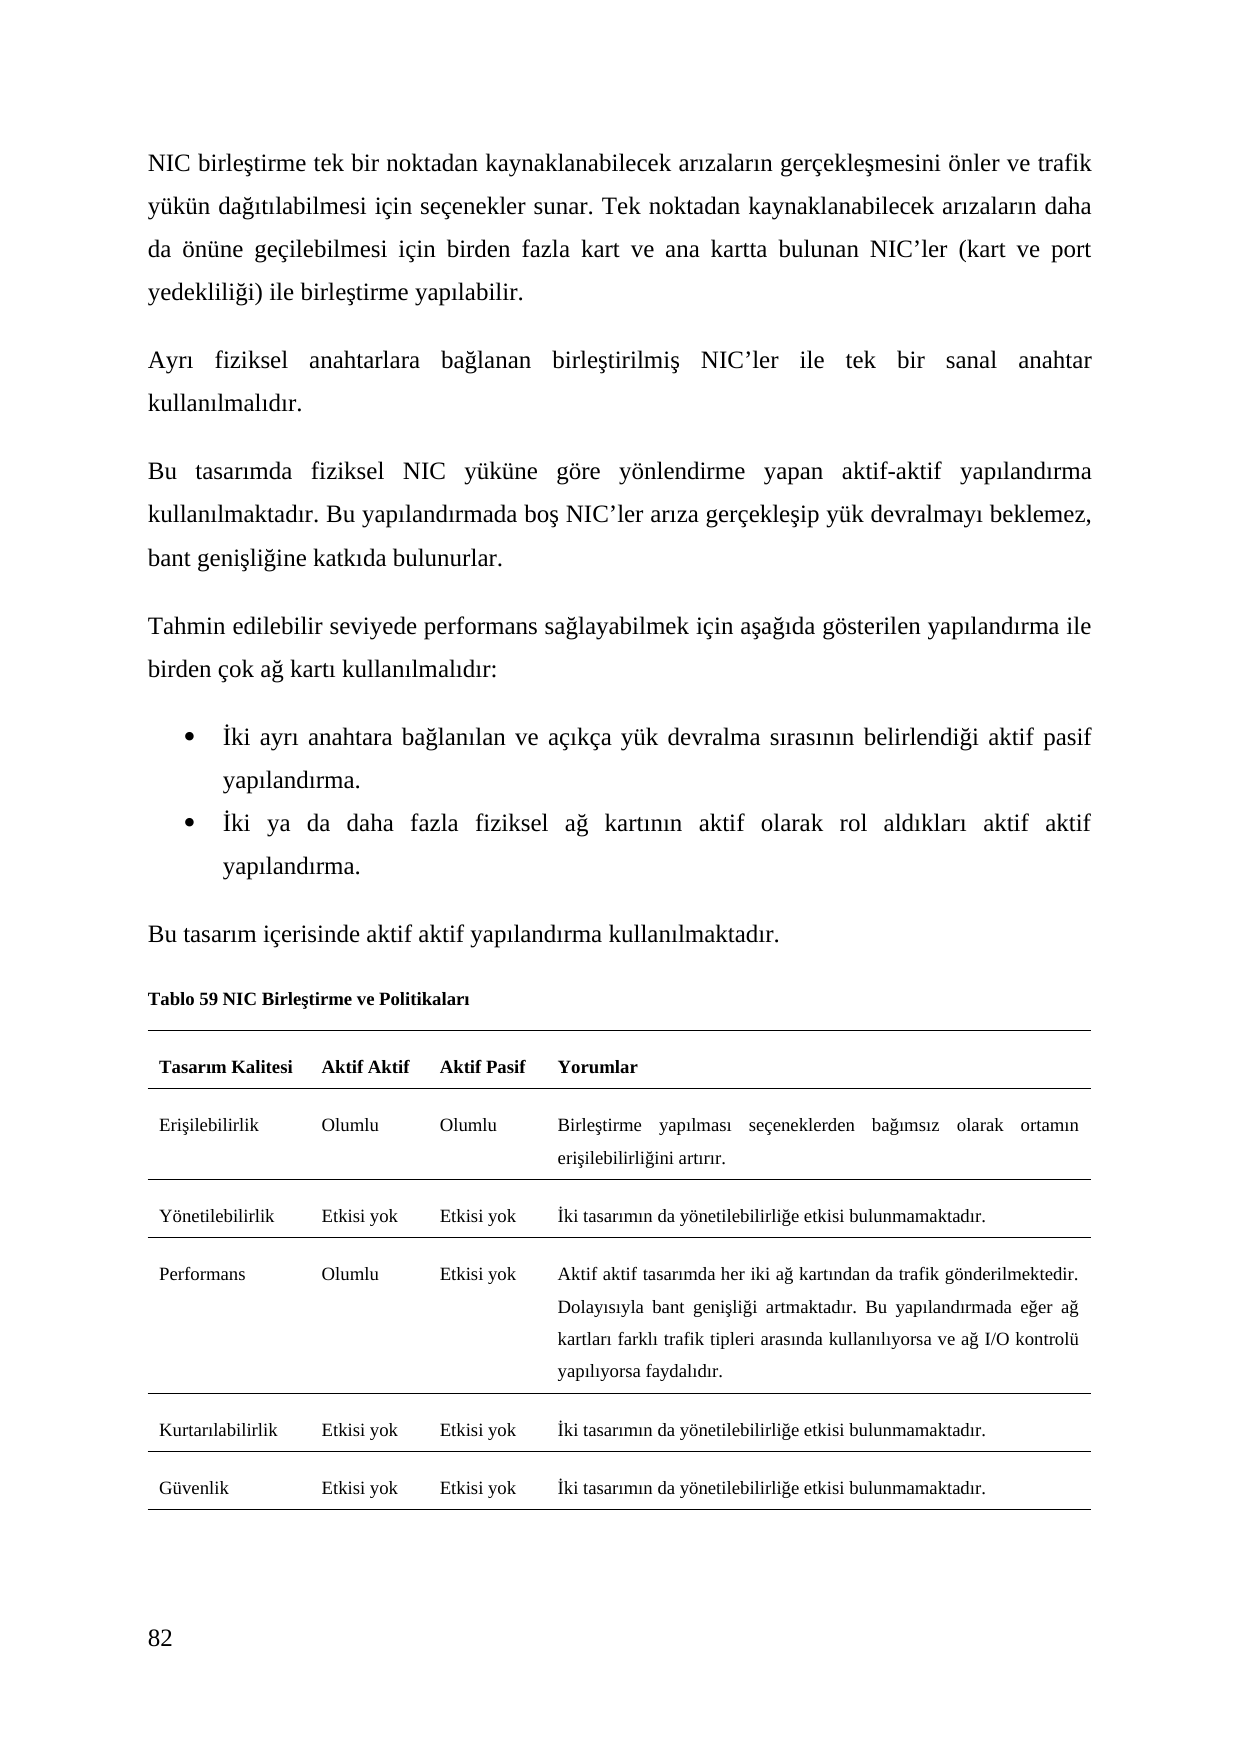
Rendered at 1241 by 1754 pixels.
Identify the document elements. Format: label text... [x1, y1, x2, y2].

table_cell Erişilebilirlik [148, 1089, 310, 1179]
table_cell Etkisi yok [428, 1452, 546, 1509]
table_cell Etkisi yok [310, 1394, 428, 1451]
table_cell Aktif aktif tasarımda her iki ağ kartından da trafik gönderilmektedir. Dolayısıyla bant genişliği artmaktadır. Bu yapılandırmada eğer ağ kartları farklı trafik tipleri arasında kullanılıyorsa ve ağ I/O kontrolü yapılıyorsa faydalıdır. [546, 1238, 1091, 1392]
table_cell Etkisi yok [428, 1180, 546, 1237]
table_cell Yönetilebilirlik [148, 1180, 310, 1237]
table_header Aktif Aktif [310, 1031, 428, 1088]
table_cell İki tasarımın da yönetilebilirliğe etkisi bulunmamaktadır. [546, 1180, 1091, 1237]
text Tablo 59 NIC Birleştirme ve Politikaları [148, 988, 1093, 1009]
table_cell Olumlu [310, 1238, 428, 1392]
text Bu tasarımda fiziksel NIC yüküne göre yönlendirme yapan aktif-aktif yapılandırma kullanılmaktadır. Bu yapılandırmada boş NIC’ler arıza gerçekleşip yük devralmayı beklemez, bant genişliğine katkıda bulunurlar. [148, 456, 1093, 571]
text NIC birleştirme tek bir noktadan kaynaklanabilecek arızaların gerçekleşmesini önler ve trafik yükün dağıtılabilmesi için seçenekler sunar. Tek noktadan kaynaklanabilecek arızaların daha da önüne geçilebilmesi için birden fazla kart ve ana kartta bulunan NIC’ler (kart ve port yedekliliği) ile birleştirme yapılabilir. [148, 148, 1093, 306]
text Tahmin edilebilir seviyede performans sağlayabilmek için aşağıda gösterilen yapılandırma ile birden çok ağ kartı kullanılmalıdır: [148, 611, 1093, 683]
text Ayrı fiziksel anahtarlara bağlanan birleştirilmiş NIC’ler ile tek bir sanal anahtar kullanılmalıdır. [148, 345, 1093, 417]
table_cell Etkisi yok [428, 1394, 546, 1451]
list İki ayrı anahtara bağlanılan ve açıkça yük devralma sırasının belirlendiği aktif pasif yapılandırma. [185, 722, 1093, 794]
table_header Tasarım Kalitesi [148, 1031, 310, 1088]
table_cell İki tasarımın da yönetilebilirliğe etkisi bulunmamaktadır. [546, 1452, 1091, 1509]
list İki ya da daha fazla fiziksel ağ kartının aktif olarak rol aldıkları aktif aktif yapılandırma. [185, 808, 1093, 880]
table_cell Etkisi yok [310, 1452, 428, 1509]
table_header Yorumlar [546, 1031, 1091, 1088]
table_cell Performans [148, 1238, 310, 1392]
table_cell Güvenlik [148, 1452, 310, 1509]
table_cell Olumlu [428, 1089, 546, 1179]
table_cell Etkisi yok [310, 1180, 428, 1237]
table_cell Birleştirme yapılması seçeneklerden bağımsız olarak ortamın erişilebilirliğini artırır. [546, 1089, 1091, 1179]
table_cell İki tasarımın da yönetilebilirliğe etkisi bulunmamaktadır. [546, 1394, 1091, 1451]
table_cell Kurtarılabilirlik [148, 1394, 310, 1451]
table_cell Olumlu [310, 1089, 428, 1179]
table_cell Etkisi yok [428, 1238, 546, 1392]
text Bu tasarım içerisinde aktif aktif yapılandırma kullanılmaktadır. [148, 919, 1093, 948]
table_header Aktif Pasif [428, 1031, 546, 1088]
